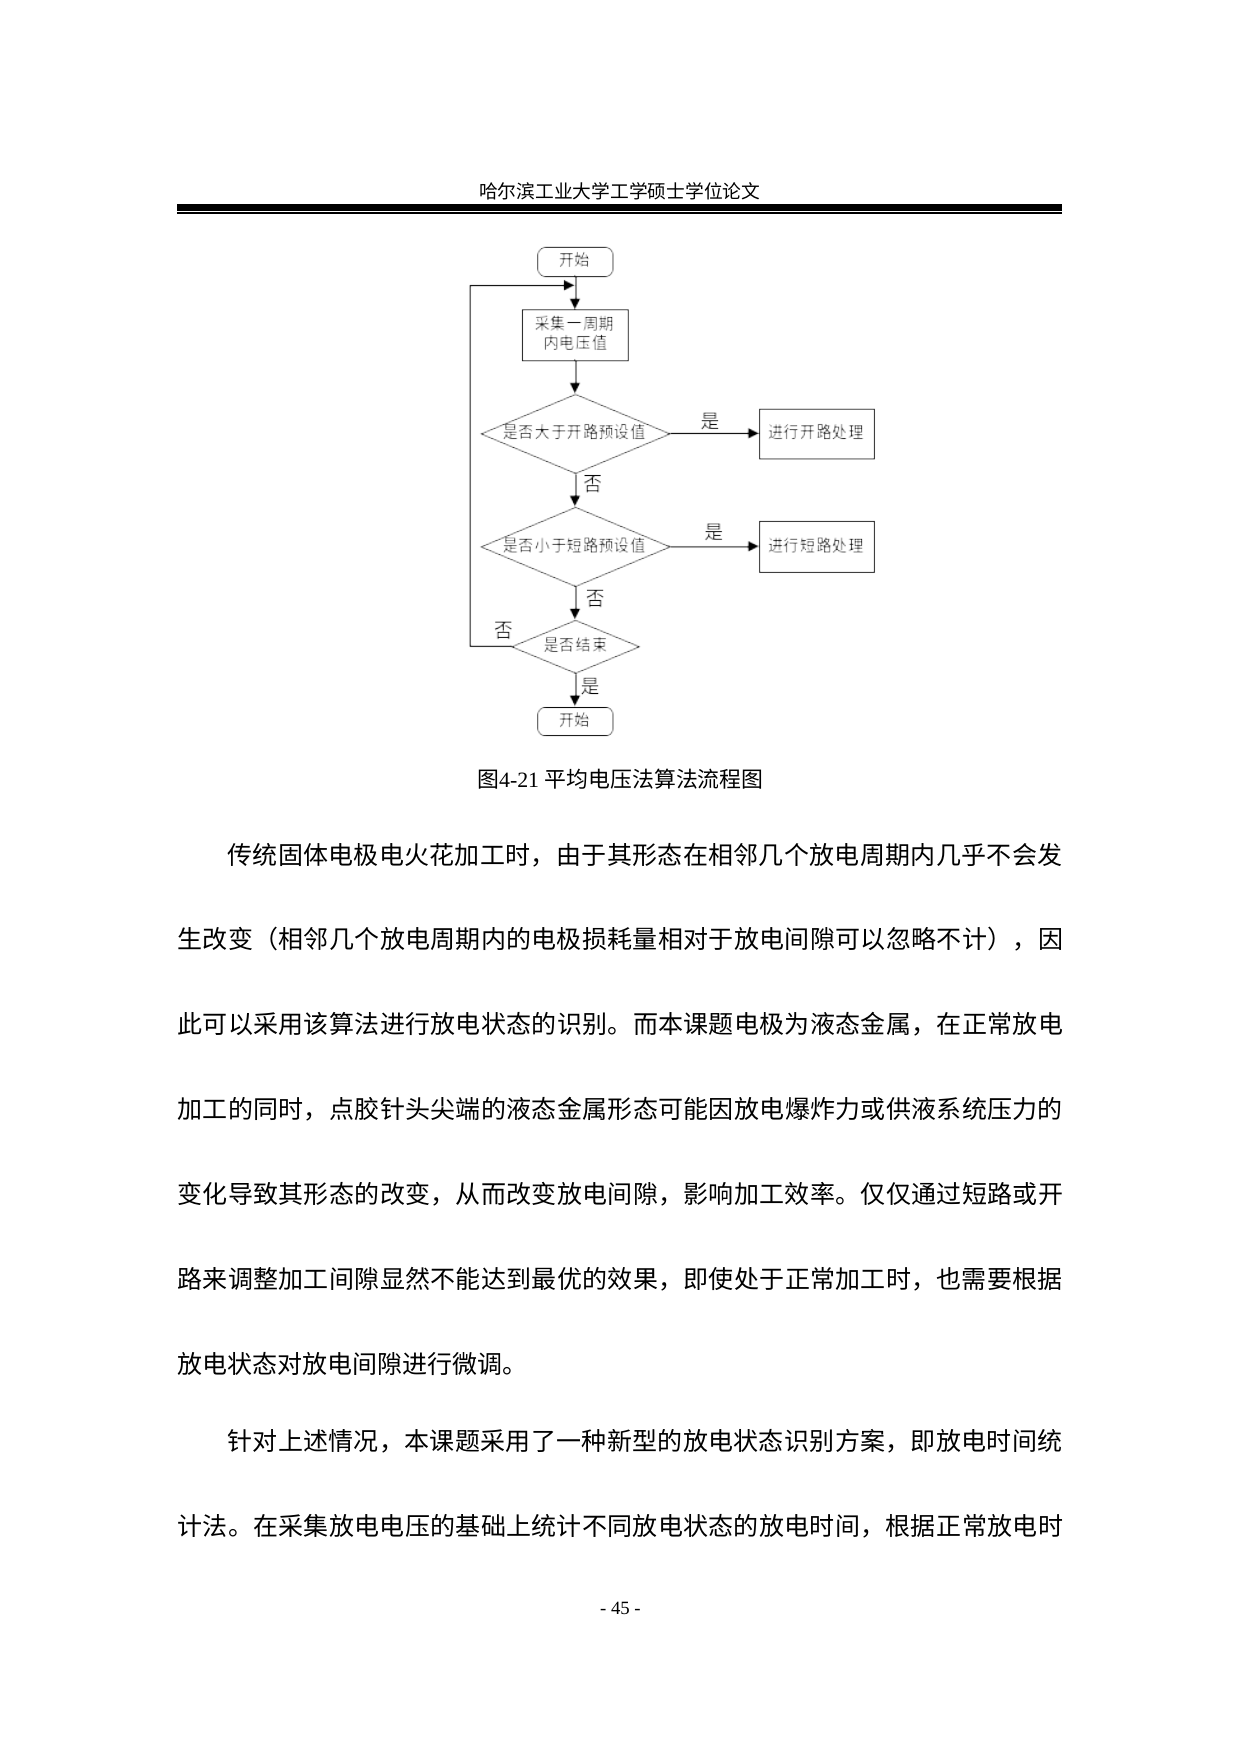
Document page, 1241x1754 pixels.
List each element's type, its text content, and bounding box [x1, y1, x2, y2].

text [177, 1406, 1063, 1558]
text 传统固体电极电火花加工时，由于其形态在相邻几个放电周期内几乎不会发生改变（相邻几个放电周期内的电极损耗量相对于放电间隙可以忽略不计），因此可以采用该算法进行放电状态的识别。而本课题电极为液态金属，在正常放电加工的同时，点胶针头尖端的液态金属形态可能因放电爆炸力或供液系统压力的变化导致其形态的改变，从而改变放电间隙，影响加工效率。仅仅通过短路或开路来调整加工间隙显然不能达到最优的效果，即使处于正常加工时，也需要根据放电状态对放电间隙进行微调。 [177, 819, 1063, 1397]
